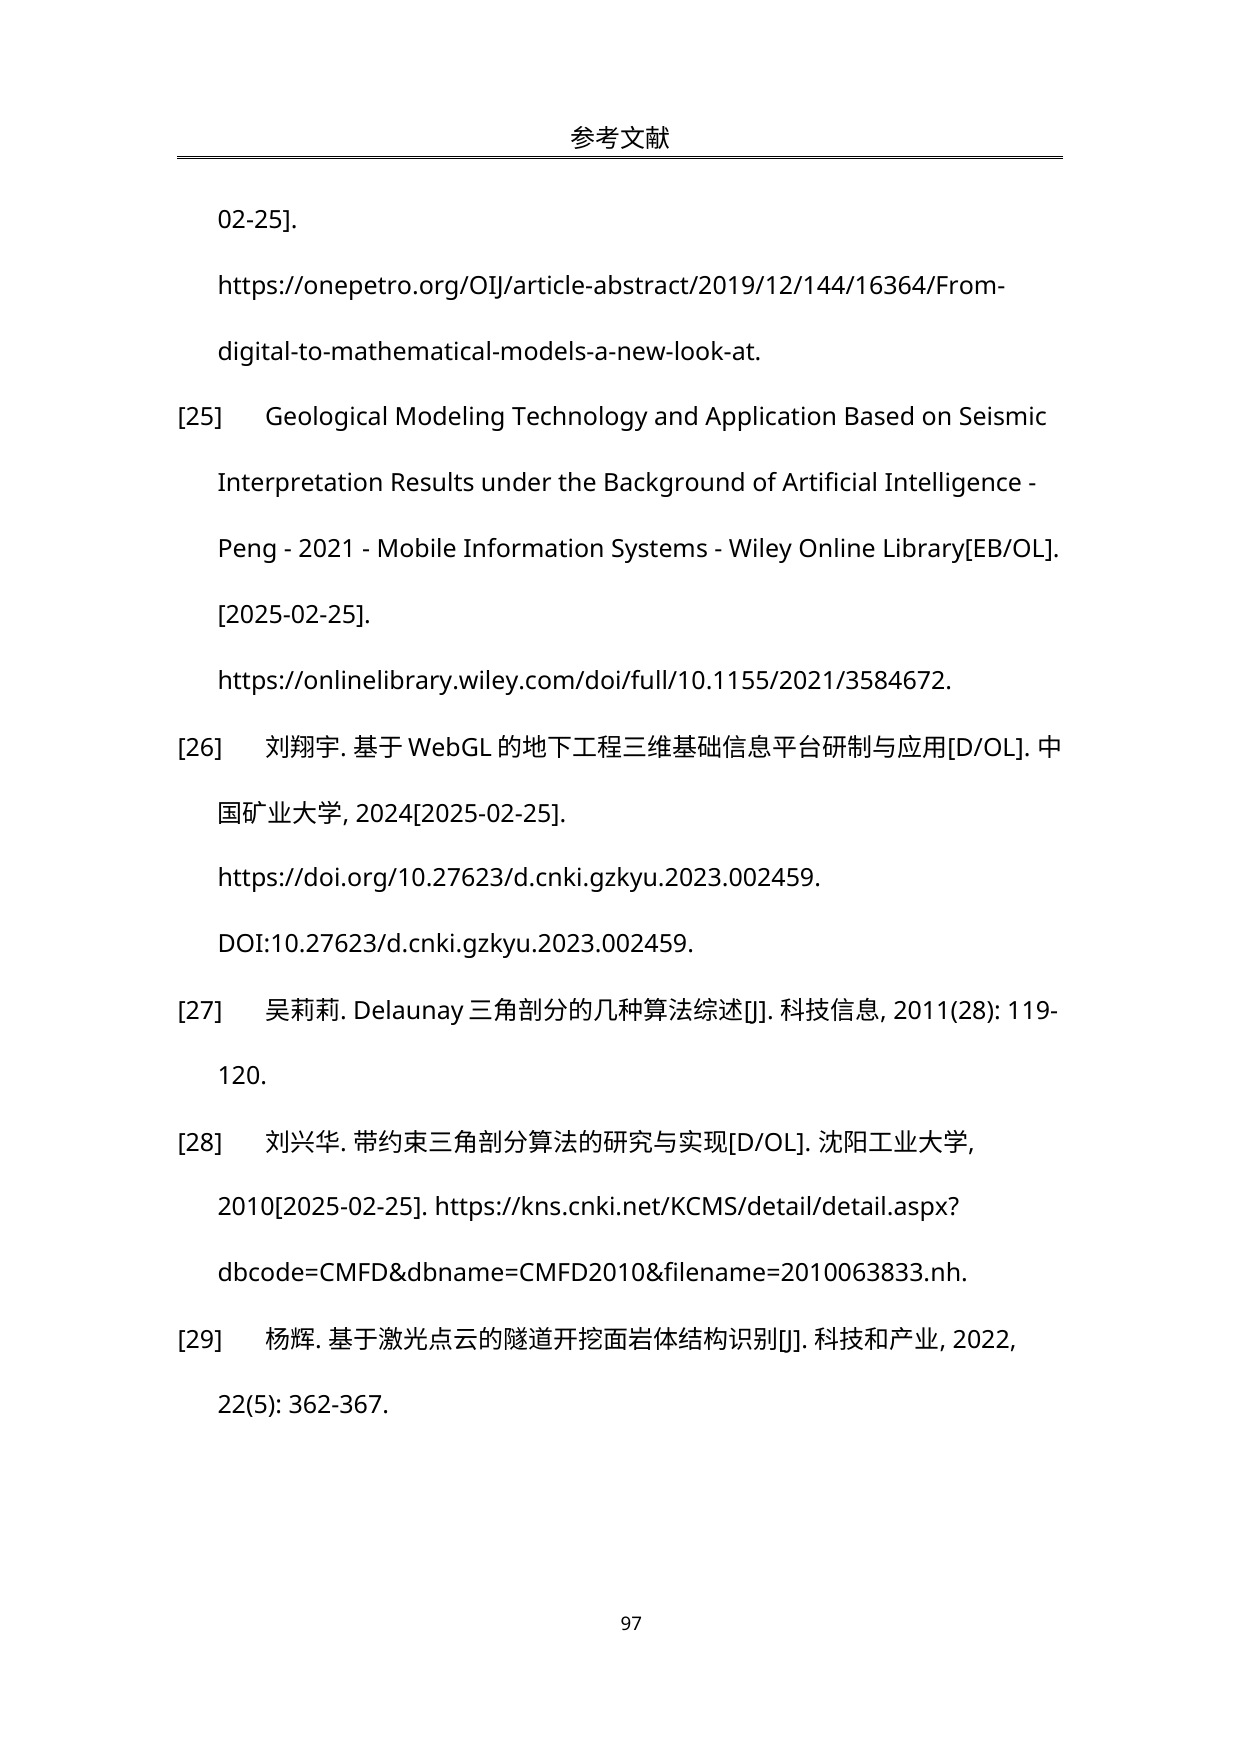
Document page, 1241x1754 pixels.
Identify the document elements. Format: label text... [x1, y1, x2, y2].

text [29] 杨辉. 基于激光点云的隧道开挖面岩体结构识别[J]. 科技和产业, 2022, 22(5): 362-367. [177, 1305, 1063, 1437]
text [177, 186, 1063, 383]
text [27] 吴莉莉. Delaunay三角剖分的几种算法综述[J]. 科技信息, 2011(28): 119-120. [177, 976, 1063, 1107]
text [25] Geological Modeling Technology and Application Based on Seismic Interpretation Results under the Background of Artificial Intelligence - Peng - 2021 - Mobile Information Systems - Wiley Online Library[EB/OL]. [2025-02-25]. https://onlinelibrary.wiley.com/doi/full/10.1155/2021/3584672. [177, 383, 1063, 712]
text [28] 刘兴华. 带约束三角剖分算法的研究与实现[D/OL]. 沈阳工业大学, 2010[2025-02-25]. https://kns.cnki.net/KCMS/detail/detail.aspx?dbcode=CMFD&dbname=CMFD2010&filename=2010063833.nh. [177, 1107, 1063, 1305]
text [26] 刘翔宇. 基于WebGL的地下工程三维基础信息平台研制与应用[D/OL]. 中国矿业大学, 2024[2025-02-25]. https://doi.org/10.27623/d.cnki.gzkyu.2023.002459. DOI:10.27623/d.cnki.gzkyu.2023.002459. [177, 712, 1063, 976]
